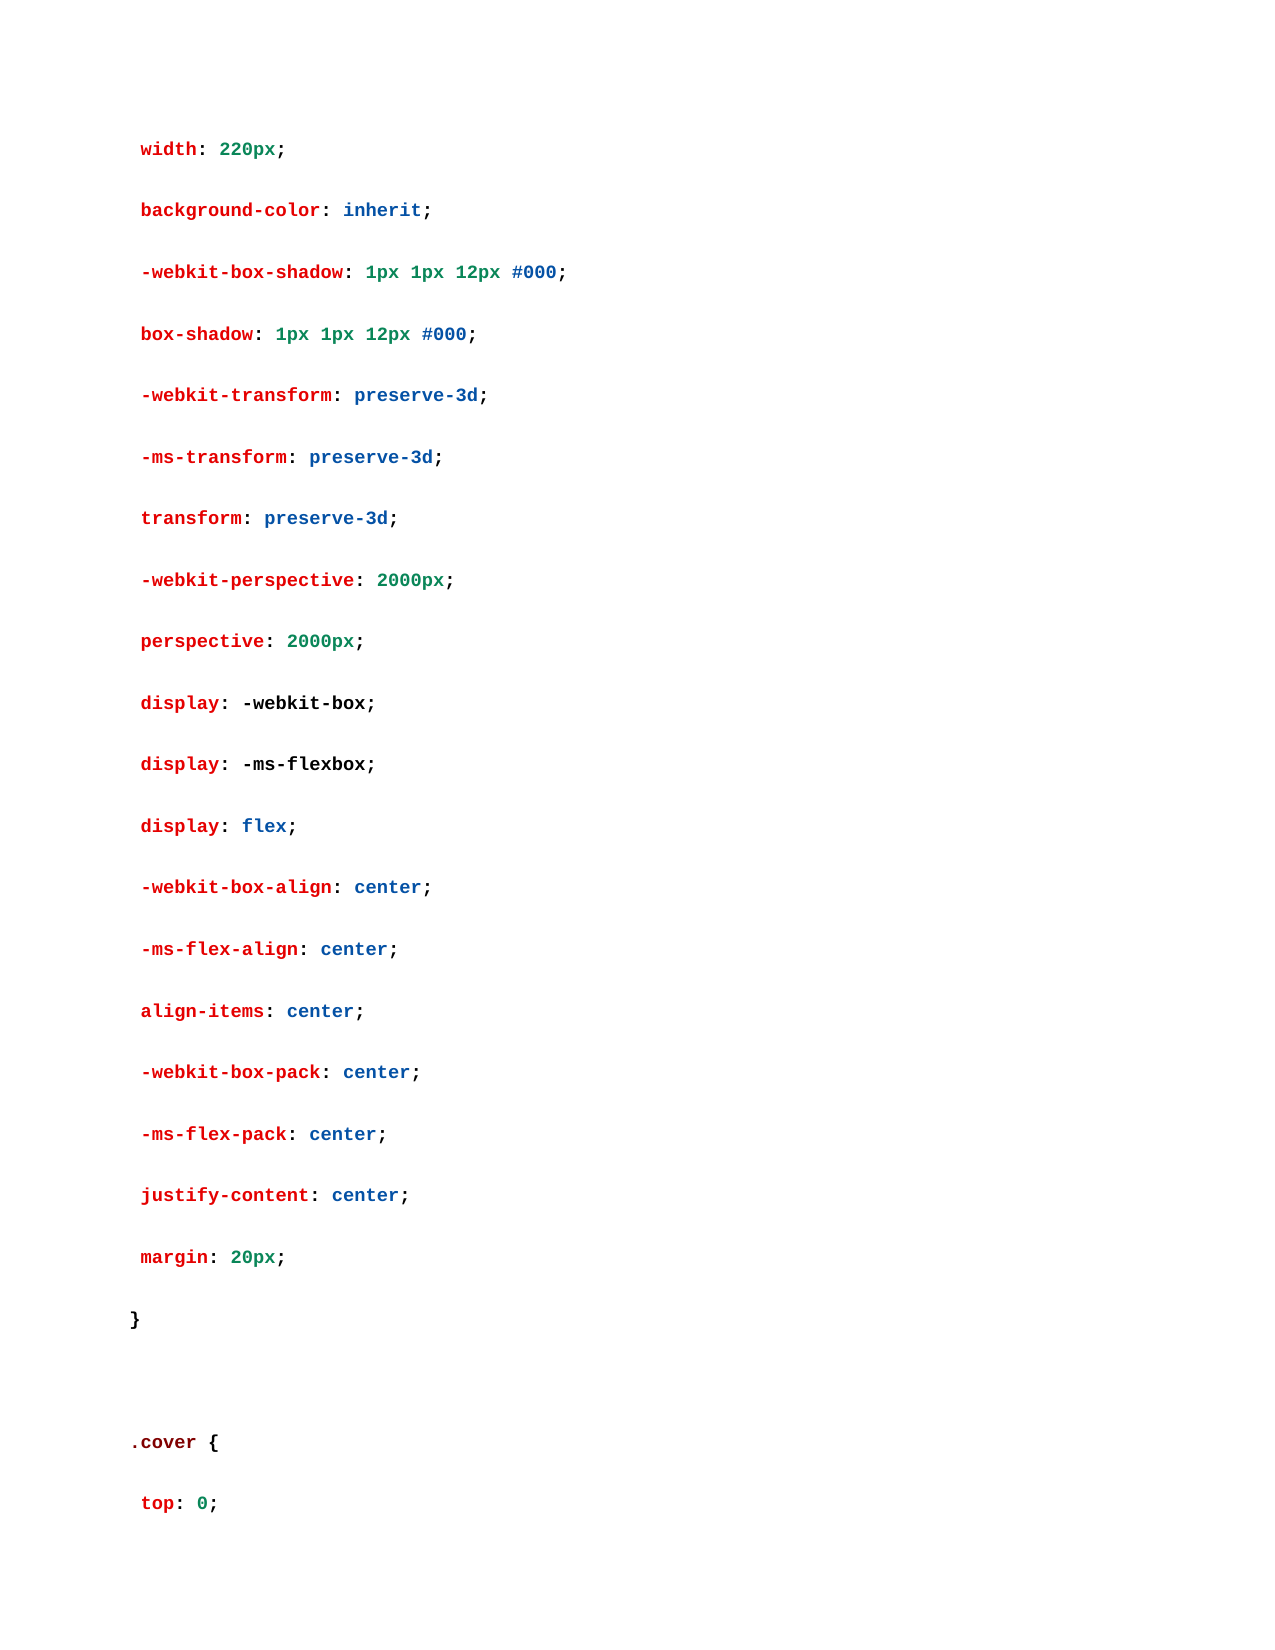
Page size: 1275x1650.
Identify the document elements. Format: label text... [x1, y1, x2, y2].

text -webkit-box-pack: center; [129, 1063, 897, 1084]
text background-color: inherit; [129, 201, 897, 222]
text -ms-flex-align: center; [129, 940, 897, 961]
text } [129, 1309, 897, 1331]
text -webkit-box-align: center; [129, 878, 897, 899]
text -webkit-box-shadow: 1px 1px 12px #000; [129, 263, 897, 284]
text -webkit-transform: preserve-3d; [129, 386, 897, 407]
text align-items: center; [129, 1001, 897, 1023]
text justify-content: center; [129, 1186, 897, 1207]
text -ms-transform: preserve-3d; [129, 447, 897, 469]
text display: flex; [129, 817, 897, 838]
text perspective: 2000px; [129, 632, 897, 653]
text display: -webkit-box; [129, 694, 897, 715]
text -webkit-perspective: 2000px; [129, 571, 897, 592]
text transform: preserve-3d; [129, 509, 897, 530]
text display: -ms-flexbox; [129, 755, 897, 776]
text top: 0; [129, 1494, 897, 1515]
text .cover { [129, 1432, 897, 1454]
text box-shadow: 1px 1px 12px #000; [129, 324, 897, 346]
text width: 220px; [129, 139, 897, 161]
text margin: 20px; [129, 1248, 897, 1269]
text -ms-flex-pack: center; [129, 1124, 897, 1146]
